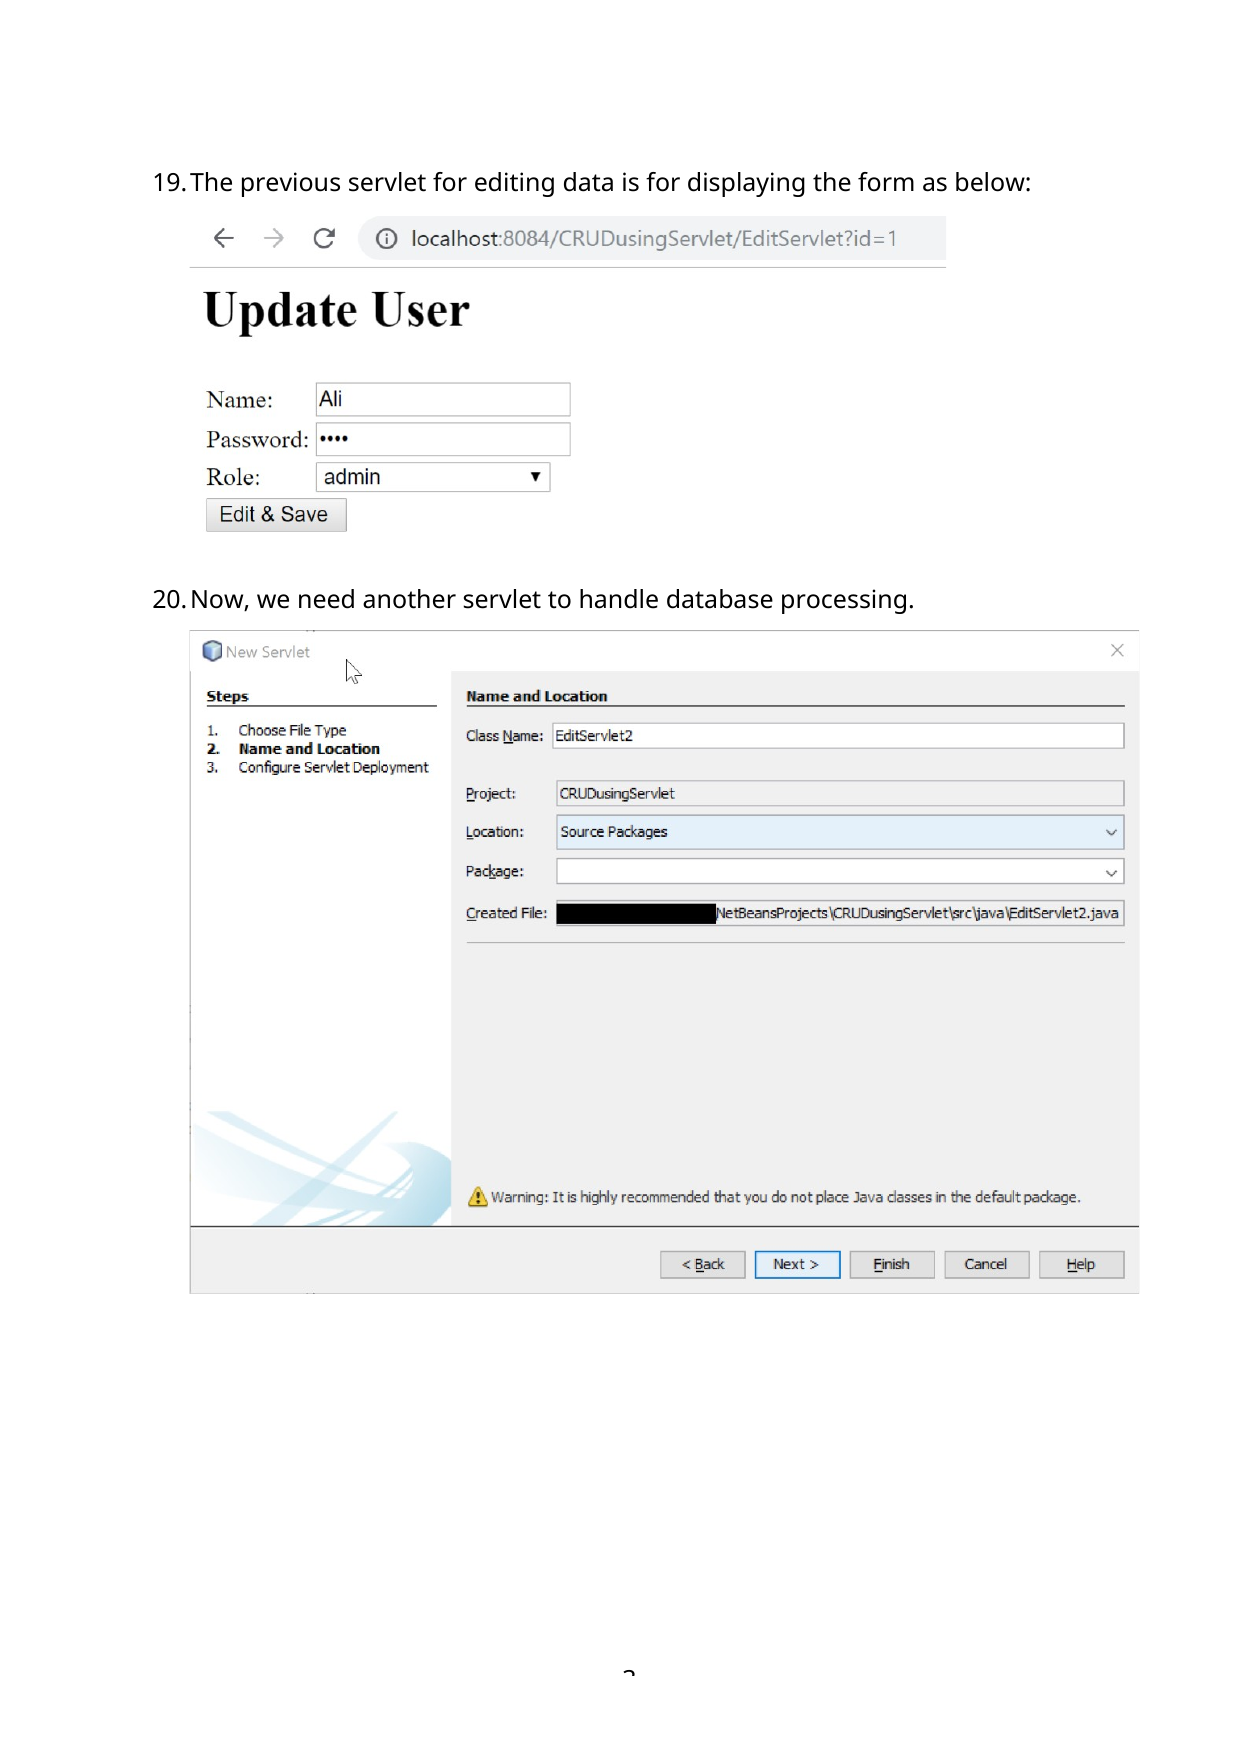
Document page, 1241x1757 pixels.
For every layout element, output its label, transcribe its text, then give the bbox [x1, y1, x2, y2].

list The previous servlet for editing data is for displaying the form as below: [152, 164, 1159, 199]
list Now, we need another servlet to handle database processing. [152, 582, 1159, 616]
picture [189, 630, 1140, 1294]
picture [189, 216, 947, 532]
